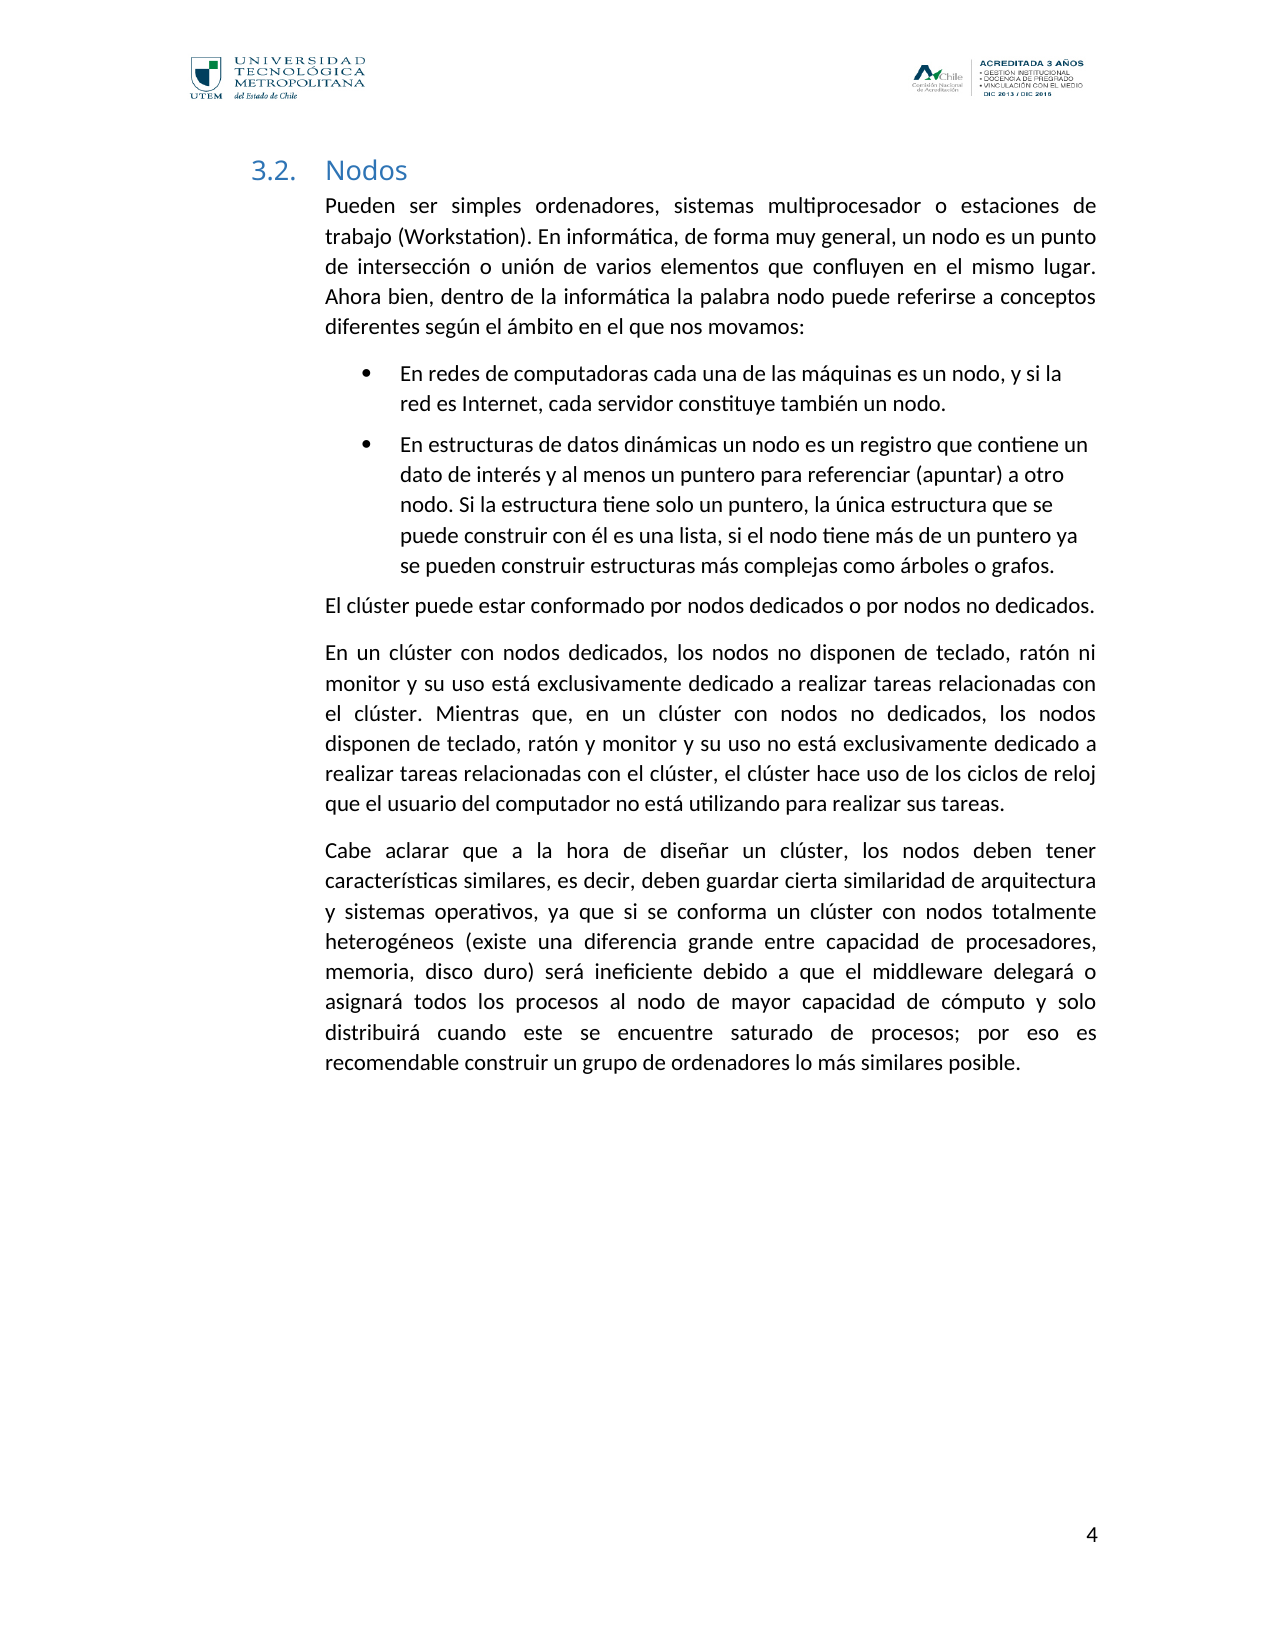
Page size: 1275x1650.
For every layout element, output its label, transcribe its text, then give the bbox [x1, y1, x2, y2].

picture [177, 34, 389, 117]
list En redes de computadoras cada una de las máquinas es un nodo, y si la red es Internet, cada servidor constituye también un nodo. [362, 359, 1098, 417]
text Cabe aclarar que a la hora de diseñar un clúster, los nodos deben tener características similares, es decir, deben guardar cierta similaridad de arquitectura y sistemas operativos, ya que si se conforma un clúster con nodos totalmente heterogéneos (existe una diferencia grande entre capacidad de procesadores, memoria, disco duro) será ineficiente debido a que el middleware delegará o asignará todos los procesos al nodo de mayor capacidad de cómputo y solo distribuirá cuando este se encuentre saturado de procesos; por eso es recomendable construir un grupo de ordenadores lo más similares posible. [325, 836, 1098, 1076]
picture [896, 32, 1095, 117]
subtitle Nodos [251, 152, 1098, 189]
text En un clúster con nodos dedicados, los nodos no disponen de teclado, ratón ni monitor y su uso está exclusivamente dedicado a realizar tareas relacionadas con el clúster. Mientras que, en un clúster con nodos no dedicados, los nodos disponen de teclado, ratón y monitor y su uso no está exclusivamente dedicado a realizar tareas relacionadas con el clúster, el clúster hace uso de los ciclos de reloj que el usuario del computador no está utilizando para realizar sus tareas. [325, 638, 1098, 817]
text El clúster puede estar conformado por nodos dedicados o por nodos no dedicados. [325, 592, 1098, 619]
list En estructuras de datos dinámicas un nodo es un registro que contiene un dato de interés y al menos un puntero para referenciar (apuntar) a otro nodo. Si la estructura tiene solo un puntero, la única estructura que se puede construir con él es una lista, si el nodo tiene más de un puntero ya se pueden construir estructuras más complejas como árboles o grafos. [362, 430, 1098, 579]
text Pueden ser simples ordenadores, sistemas multiprocesador o estaciones de trabajo (Workstation). En informática, de forma muy general, un nodo es un punto de intersección o unión de varios elementos que confluyen en el mismo lugar. Ahora bien, dentro de la informática la palabra nodo puede referirse a conceptos diferentes según el ámbito en el que nos movamos: [325, 192, 1098, 340]
